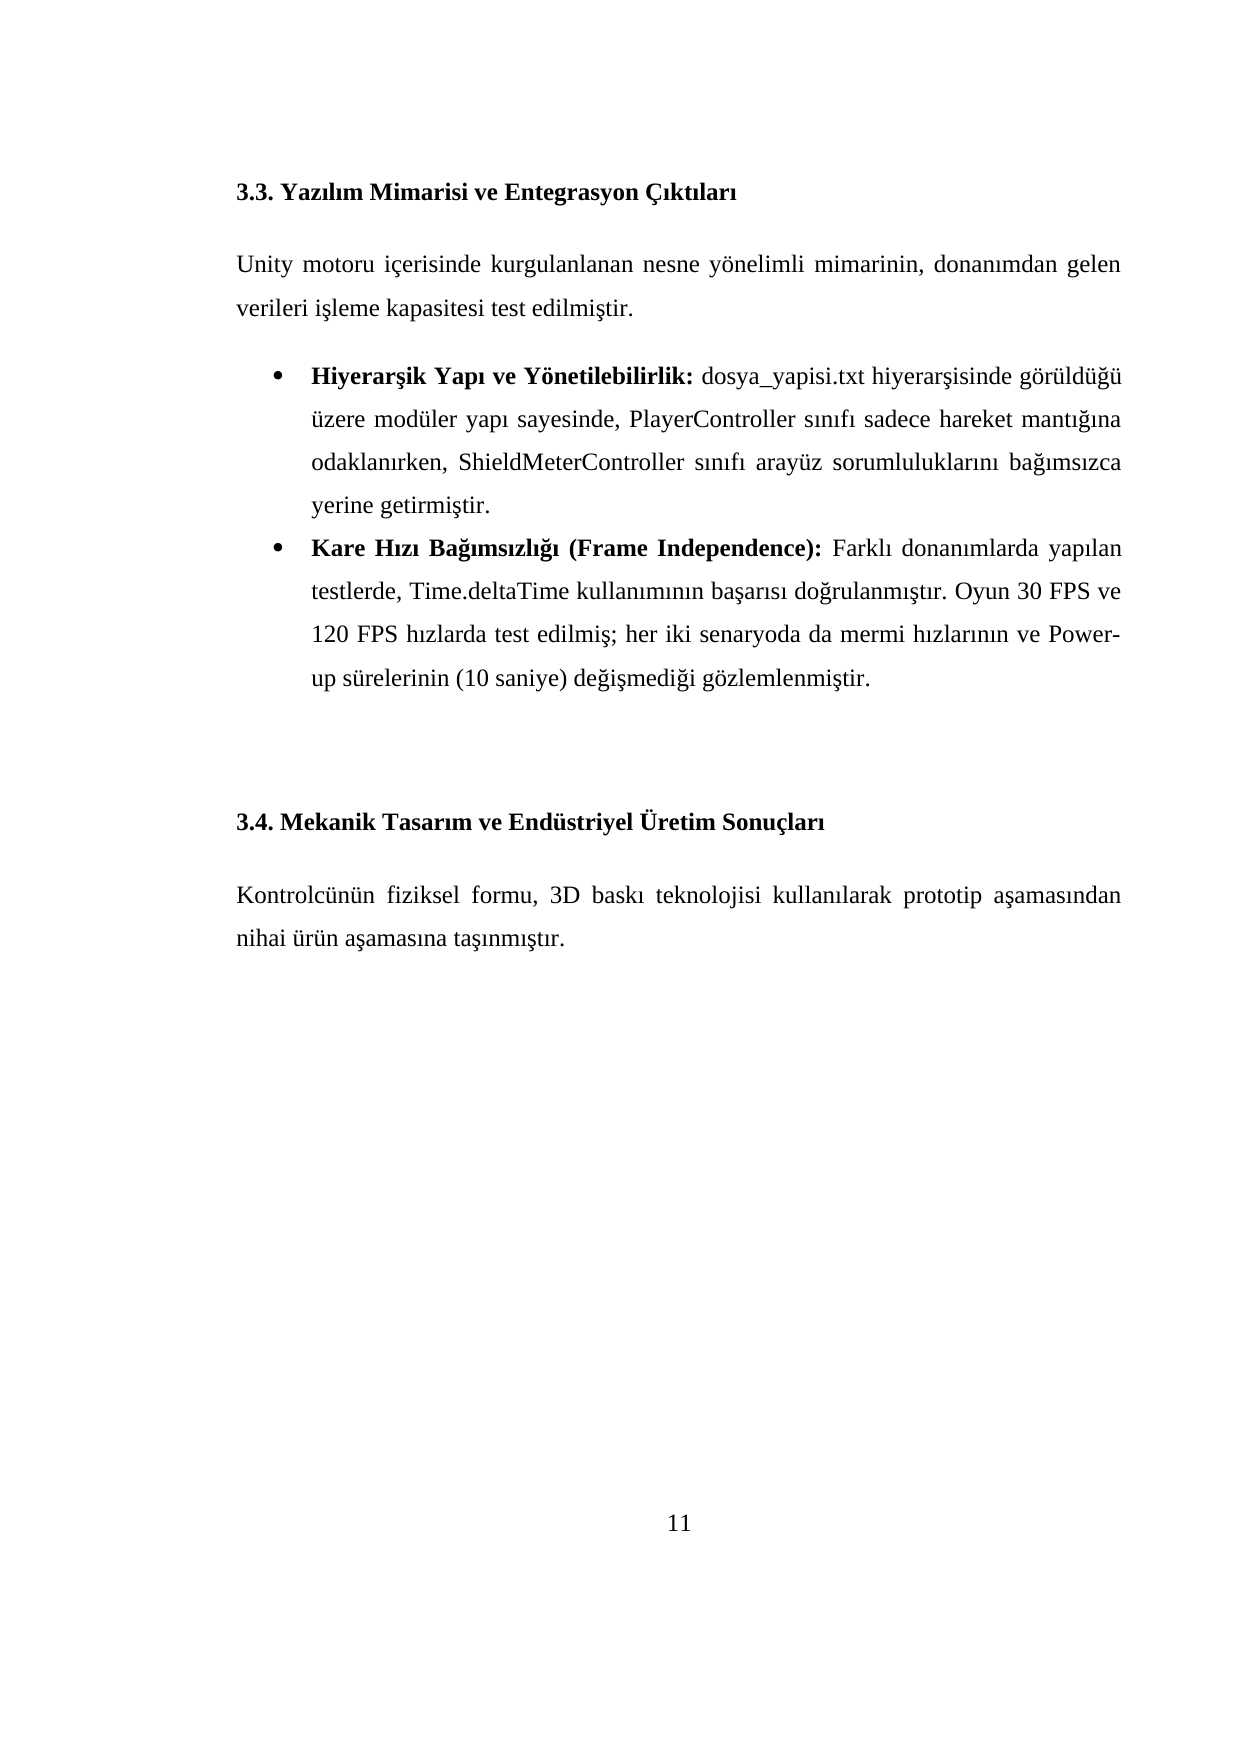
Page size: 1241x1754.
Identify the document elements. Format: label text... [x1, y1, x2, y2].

subtitle 3.3. Yazılım Mimarisi ve Entegrasyon Çıktıları [236, 177, 1122, 206]
subtitle 3.4. Mekanik Tasarım ve Endüstriyel Üretim Sonuçları [236, 807, 1122, 836]
list Hiyerarşik Yapı ve Yönetilebilirlik: dosya_yapisi.txt hiyerarşisinde görüldüğü üzere modüler yapı sayesinde, PlayerController sınıfı sadece hareket mantığına odaklanırken, ShieldMeterController sınıfı arayüz sorumluluklarını bağımsızca yerine getirmiştir. [274, 361, 1122, 519]
list Kare Hızı Bağımsızlığı (Frame Independence): Farklı donanımlarda yapılan testlerde, Time.deltaTime kullanımının başarısı doğrulanmıştır. Oyun 30 FPS ve 120 FPS hızlarda test edilmiş; her iki senaryoda da mermi hızlarının ve Power-up sürelerinin (10 saniye) değişmediği gözlemlenmiştir. [274, 533, 1122, 691]
text Unity motoru içerisinde kurgulanlanan nesne yönelimli mimarinin, donanımdan gelen verileri işleme kapasitesi test edilmiştir. [236, 249, 1122, 321]
text Kontrolcünün fiziksel formu, 3D baskı teknolojisi kullanılarak prototip aşamasından nihai ürün aşamasına taşınmıştır. [236, 880, 1122, 952]
